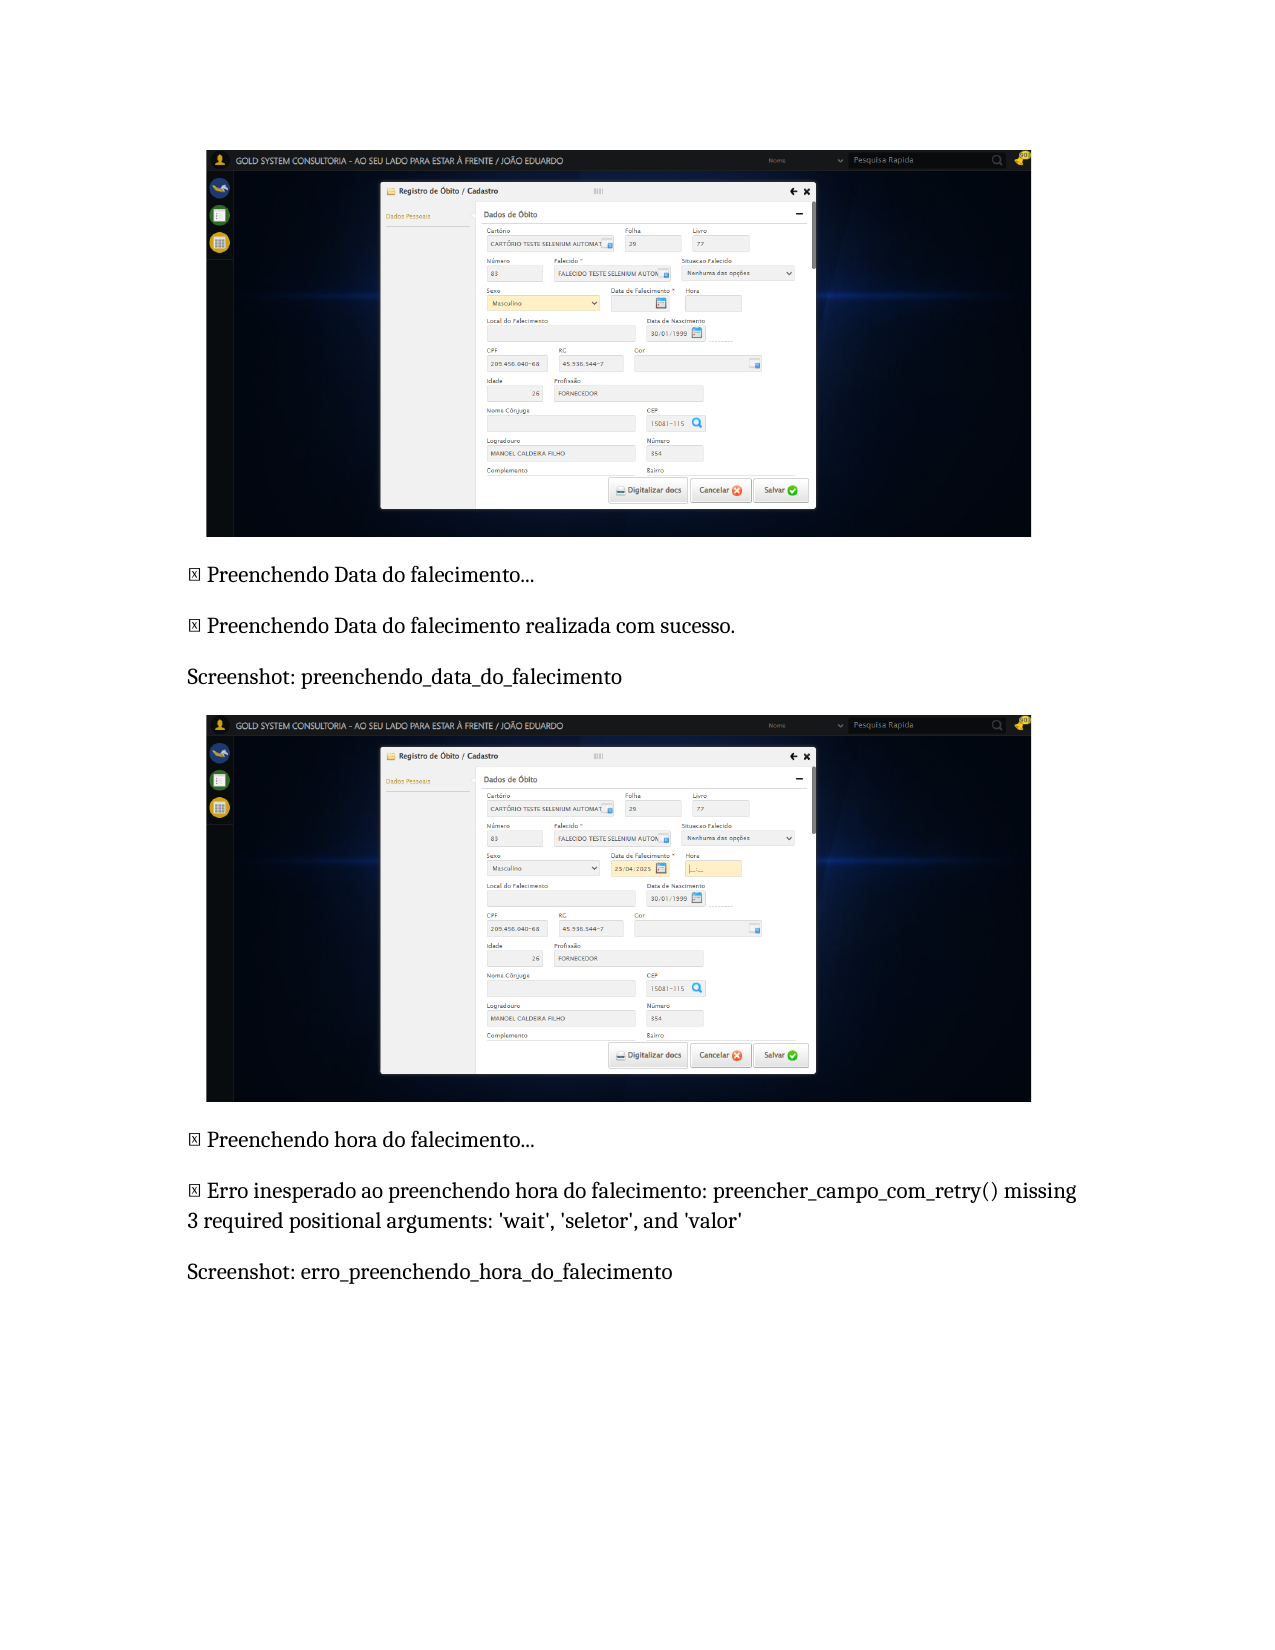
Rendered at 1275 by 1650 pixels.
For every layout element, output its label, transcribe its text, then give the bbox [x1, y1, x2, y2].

text ❌ Erro inesperado ao preenchendo hora do falecimento: preencher_campo_com_retry() missing 3 required positional arguments: 'wait', 'seletor', and 'valor' [187, 1178, 1087, 1234]
text Screenshot: erro_preenchendo_hora_do_falecimento [187, 1259, 1087, 1285]
text Screenshot: preenchendo_data_do_falecimento [187, 664, 1087, 690]
text 🔄 Preenchendo Data do falecimento... [187, 562, 1087, 588]
text ✅ Preenchendo Data do falecimento realizada com sucesso. [187, 613, 1087, 639]
picture [206, 150, 1032, 537]
picture [206, 715, 1032, 1102]
text 🔄 Preenchendo hora do falecimento... [187, 1127, 1087, 1153]
